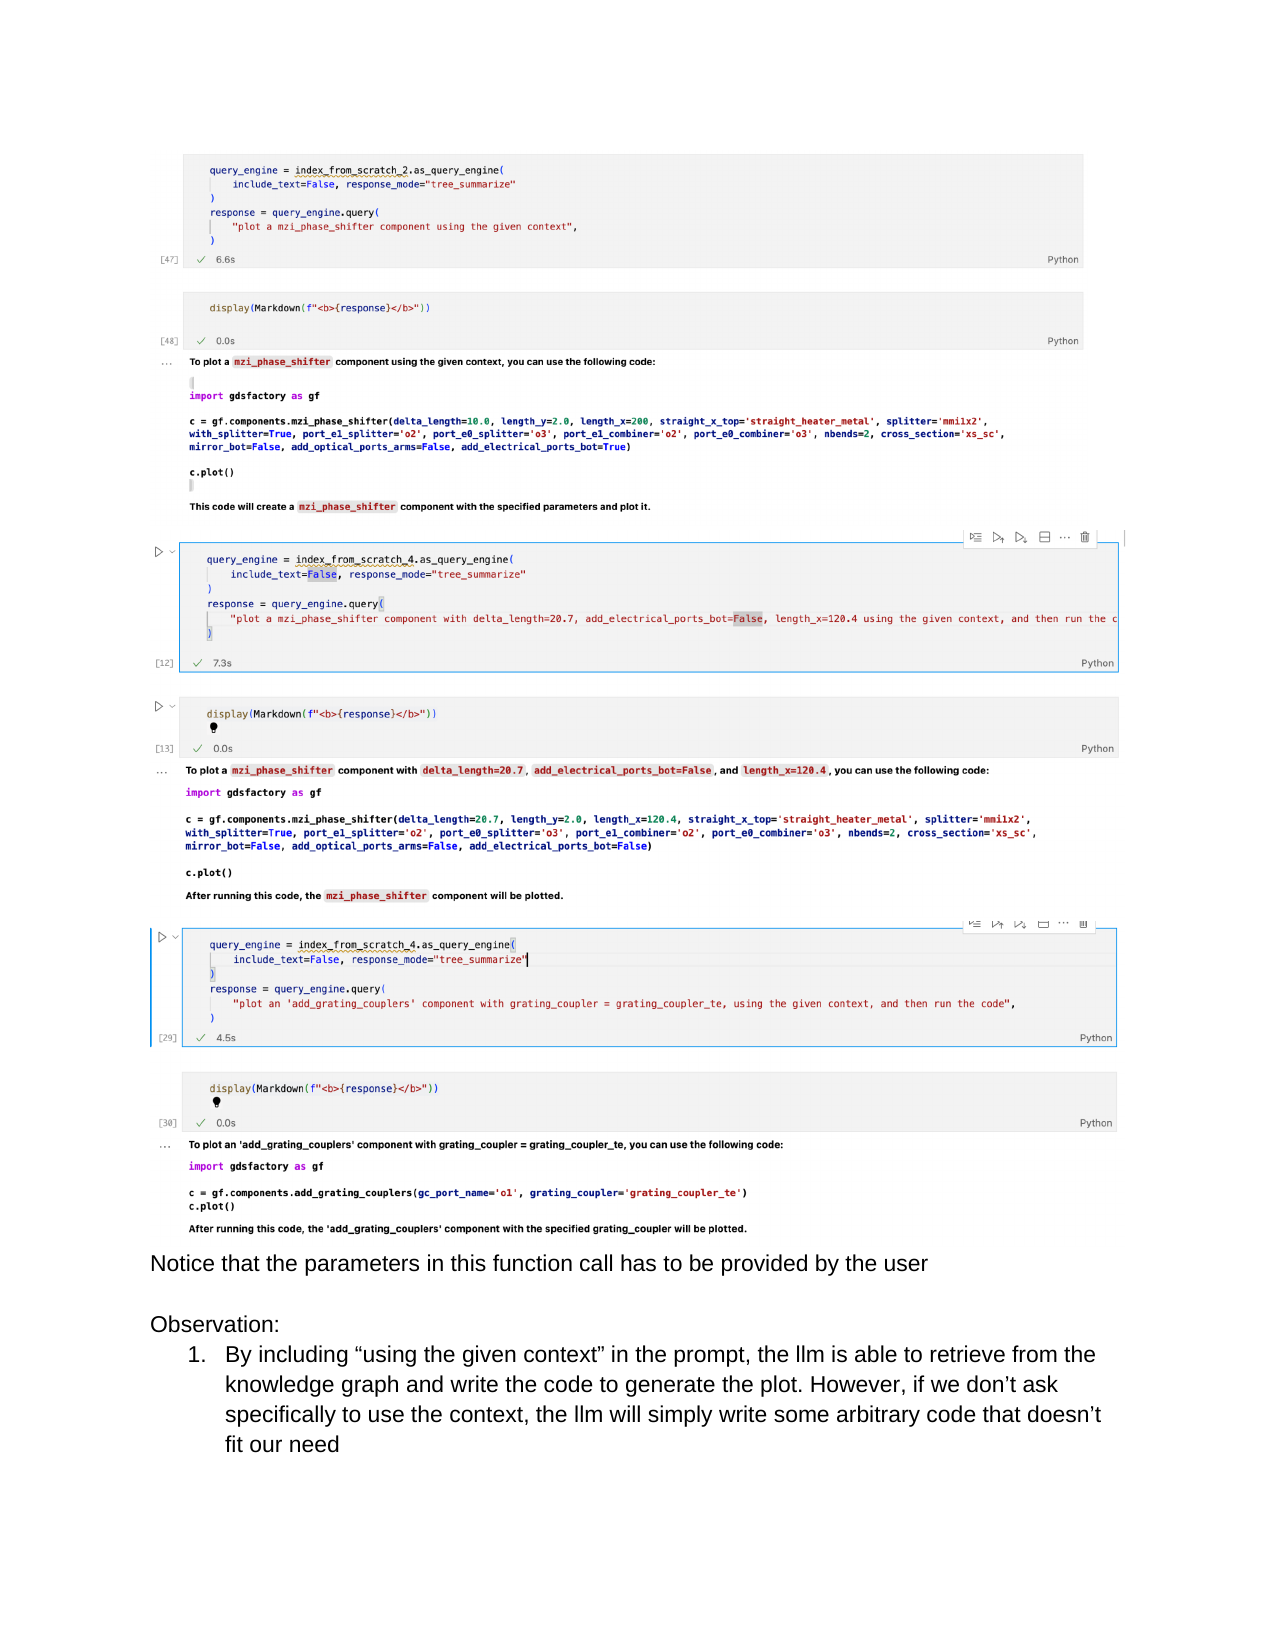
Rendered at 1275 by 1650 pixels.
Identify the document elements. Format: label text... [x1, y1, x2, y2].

list By including “using the given context” in the prompt, the llm is able to retrieve from the knowledge graph and write the code to generate the plot. However, if we don’t ask specifically to use the context, the llm will simply write some arbitrary code that doesn’t fit our need [187, 1341, 1125, 1458]
picture [150, 530, 1125, 918]
picture [150, 150, 1088, 526]
text Observation: [150, 1311, 1125, 1337]
picture [150, 921, 1125, 1247]
text Notice that the parameters in this function call has to be provided by the user [150, 1250, 1125, 1276]
